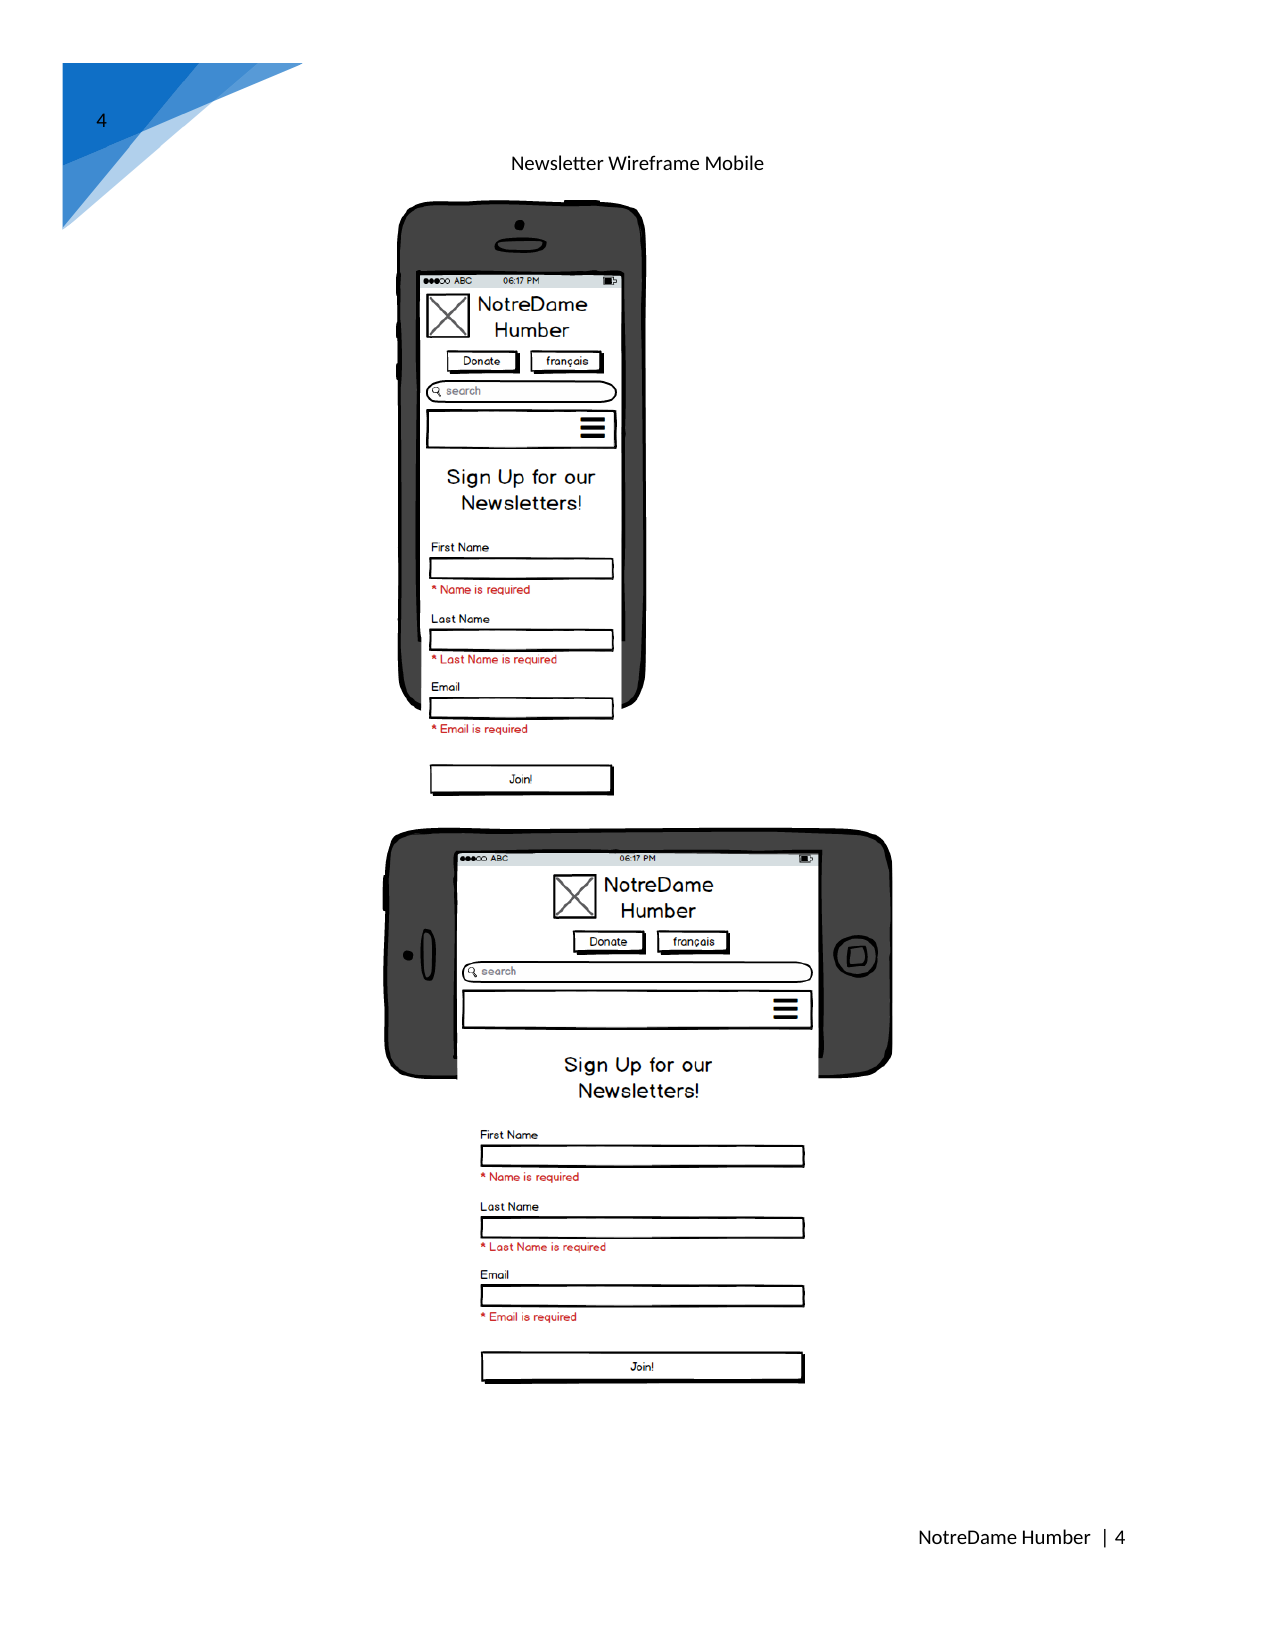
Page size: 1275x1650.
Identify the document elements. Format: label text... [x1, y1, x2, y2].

picture [382, 200, 893, 1445]
picture [62, 62, 305, 231]
text Newsletter Wireframe Mobile [150, 150, 1125, 175]
